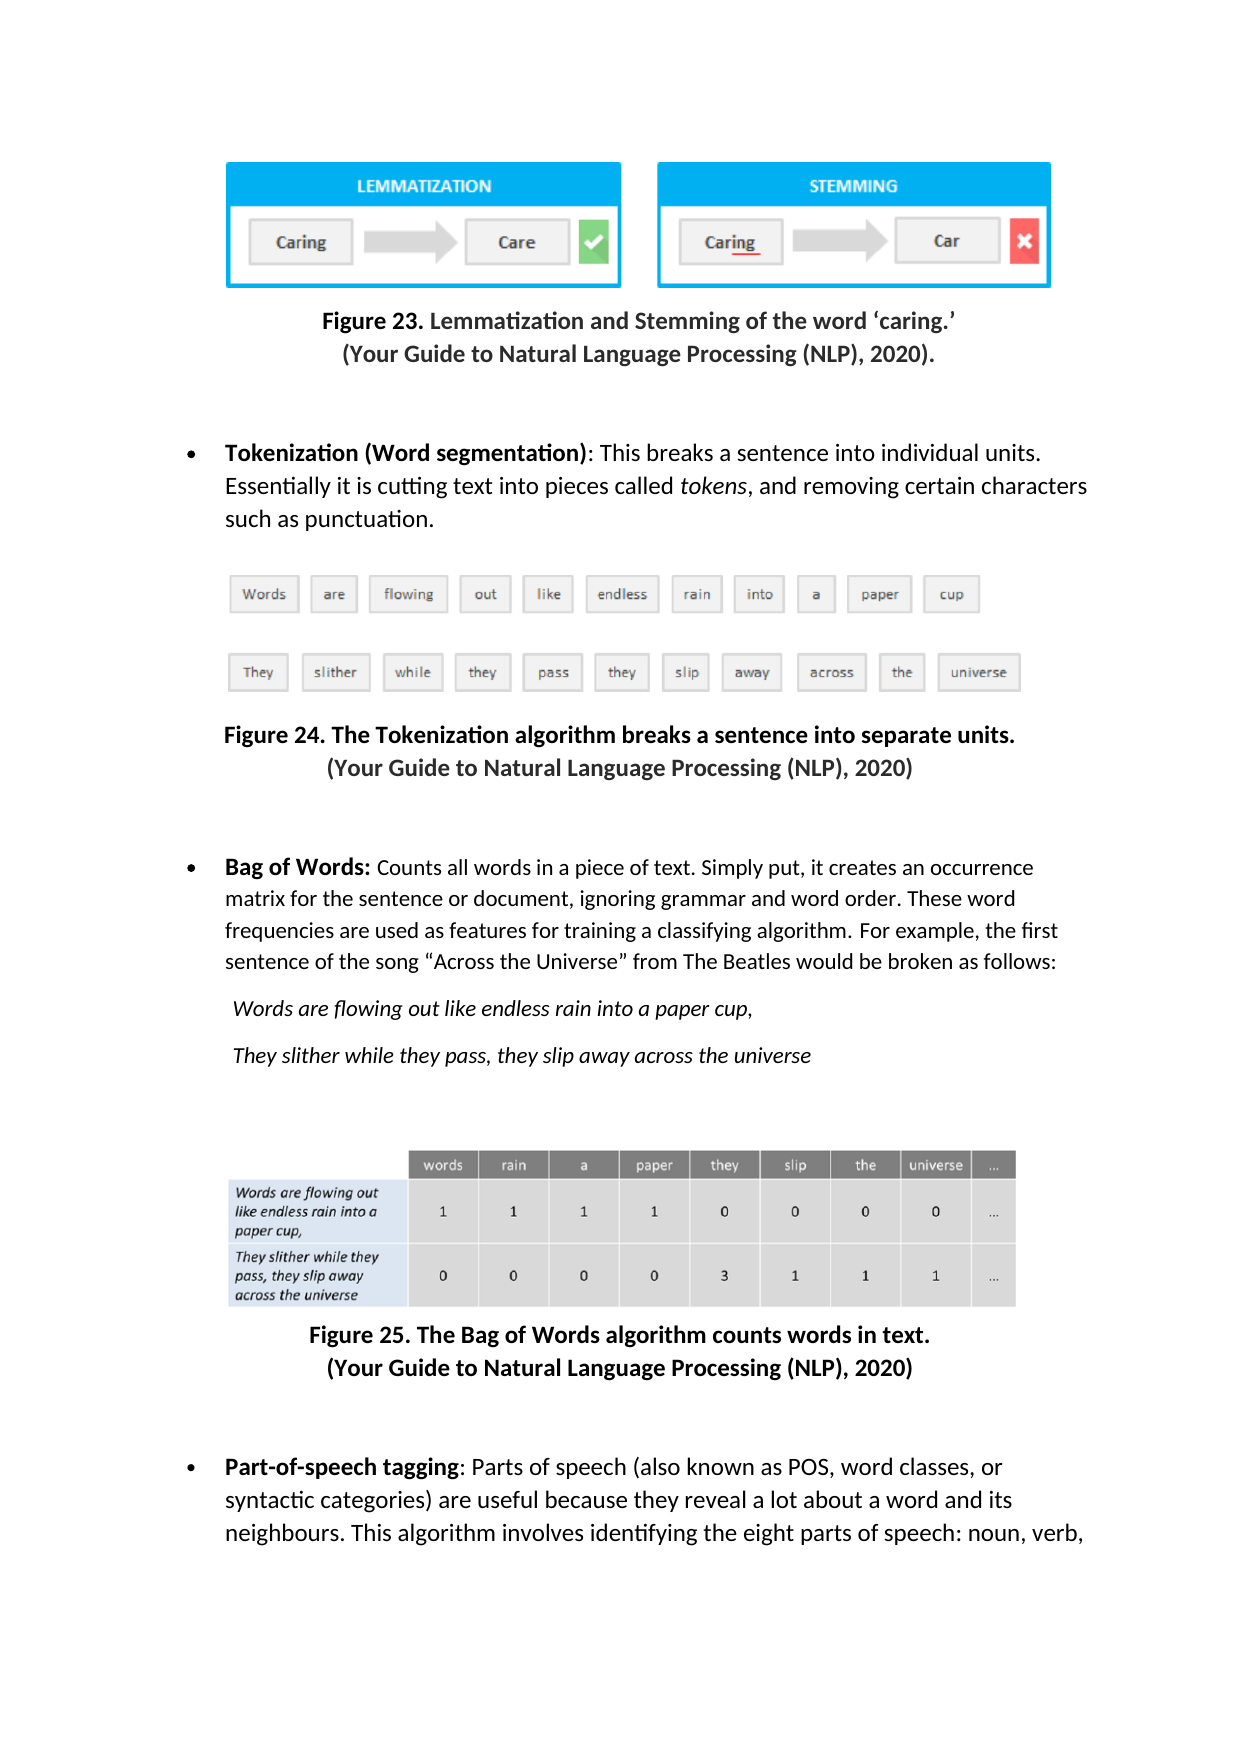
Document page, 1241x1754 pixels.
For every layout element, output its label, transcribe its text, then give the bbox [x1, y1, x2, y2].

picture [215, 1134, 1025, 1317]
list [187, 1451, 1090, 1548]
text They slither while they pass, they slip away across the universe [150, 1041, 1090, 1069]
text Words are flowing out like endless rain into a paper cup, [150, 994, 1090, 1022]
list Tokenization (Word segmentation): This breaks a sentence into individual units. Essentially it is cutting text into pieces called tokens, and removing certain characters such as punctuation. [187, 437, 1090, 534]
list Bag of Words: Counts all words in a piece of text. Simply put, it creates an occurrence matrix for the sentence or document, ignoring grammar and word order. These word frequencies are used as features for training a classifying algorithm. For example, the first sentence of the song “Across the Universe” from The Beatles would be broken as follows: [187, 851, 1090, 975]
picture [218, 150, 1060, 303]
picture [199, 552, 1042, 717]
